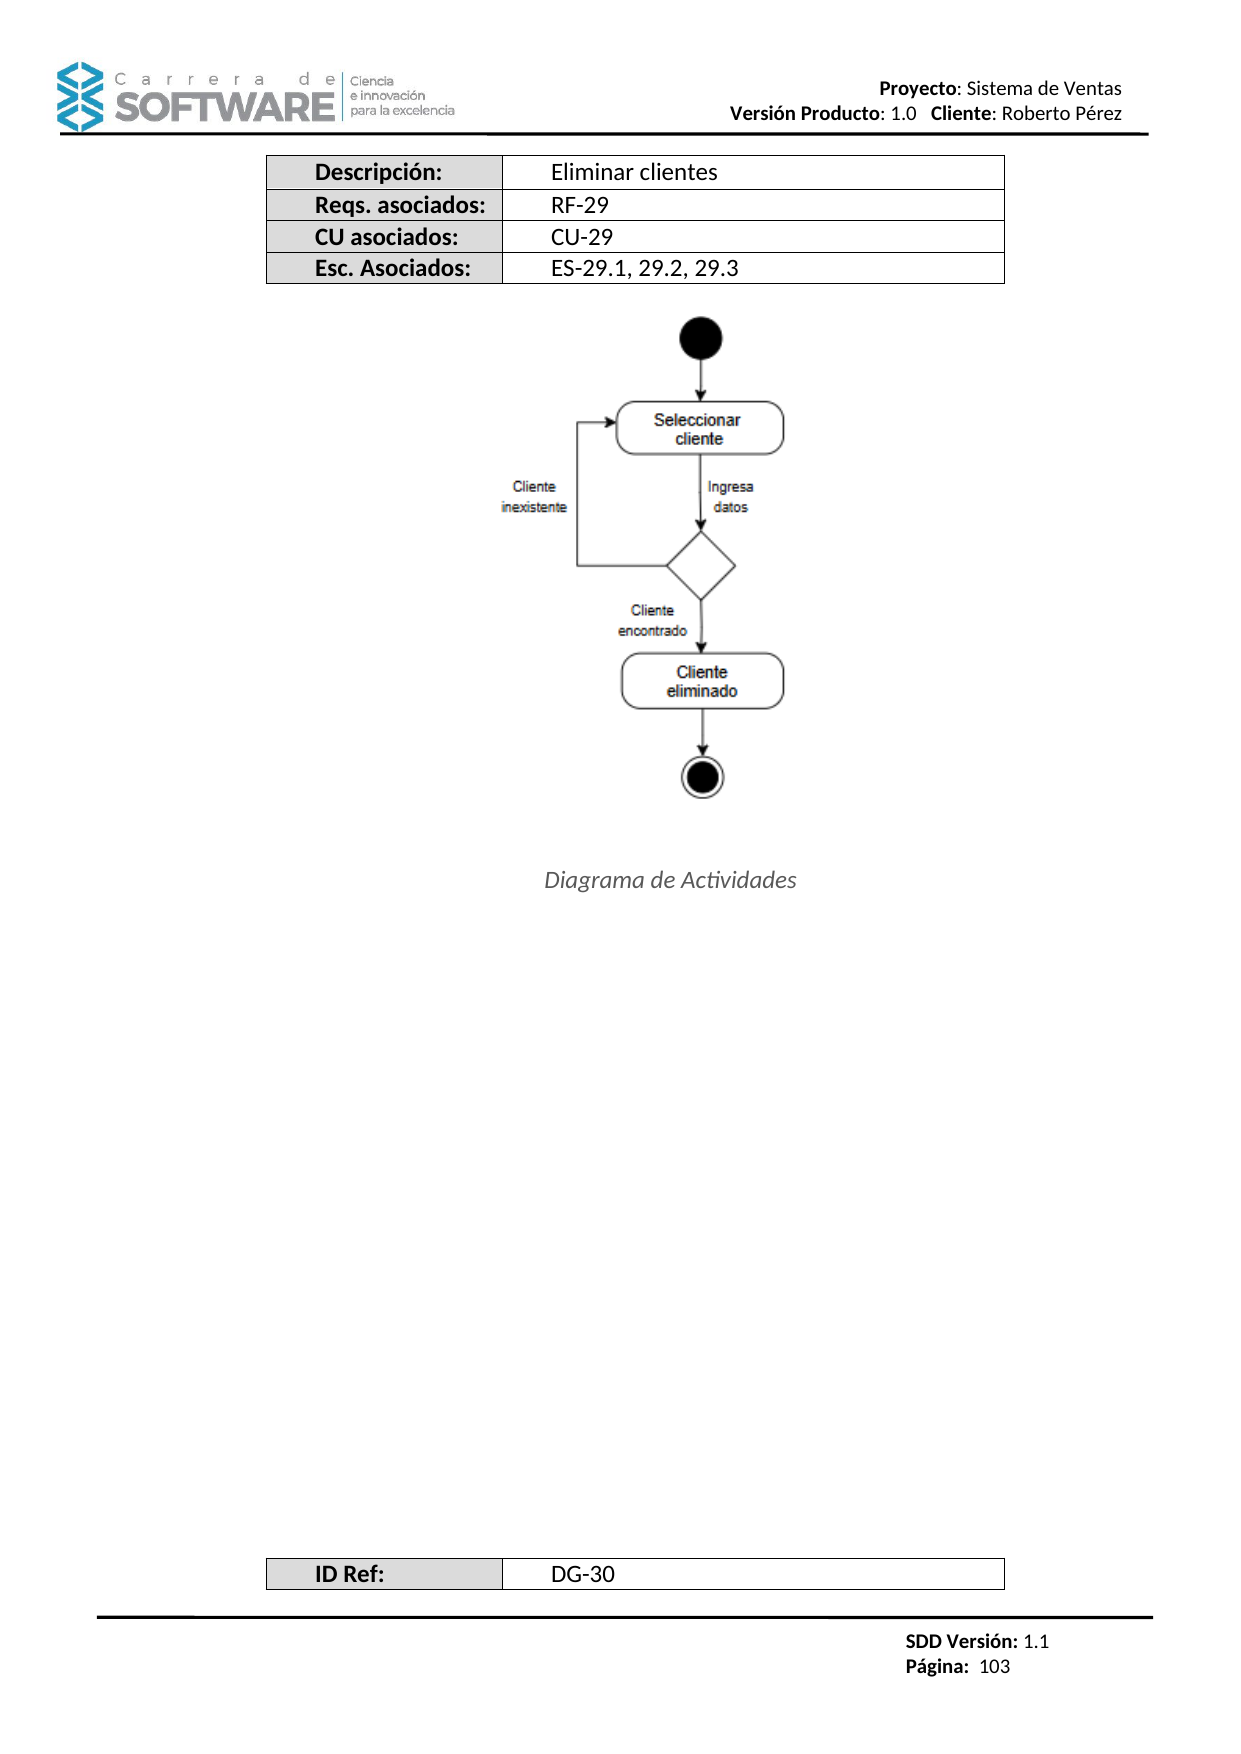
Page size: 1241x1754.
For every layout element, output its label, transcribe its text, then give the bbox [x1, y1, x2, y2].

table_cell RF-29 [503, 190, 1004, 220]
picture [46, 46, 461, 154]
table_cell Descripción: [267, 156, 502, 188]
table_header ID Ref: [267, 1559, 502, 1589]
table_cell CU-29 [503, 221, 1004, 252]
table_cell Eliminar clientes [503, 156, 1004, 188]
table_cell Esc. Asociados: [267, 253, 502, 283]
table_cell ES-29.1, 29.2, 29.3 [503, 253, 1004, 283]
table_header DG-30 [503, 1559, 1004, 1589]
table_cell CU asociados: [267, 221, 502, 252]
picture [475, 316, 847, 835]
text Diagrama de Actividades [222, 864, 1122, 894]
table_cell Reqs. asociados: [267, 190, 502, 220]
